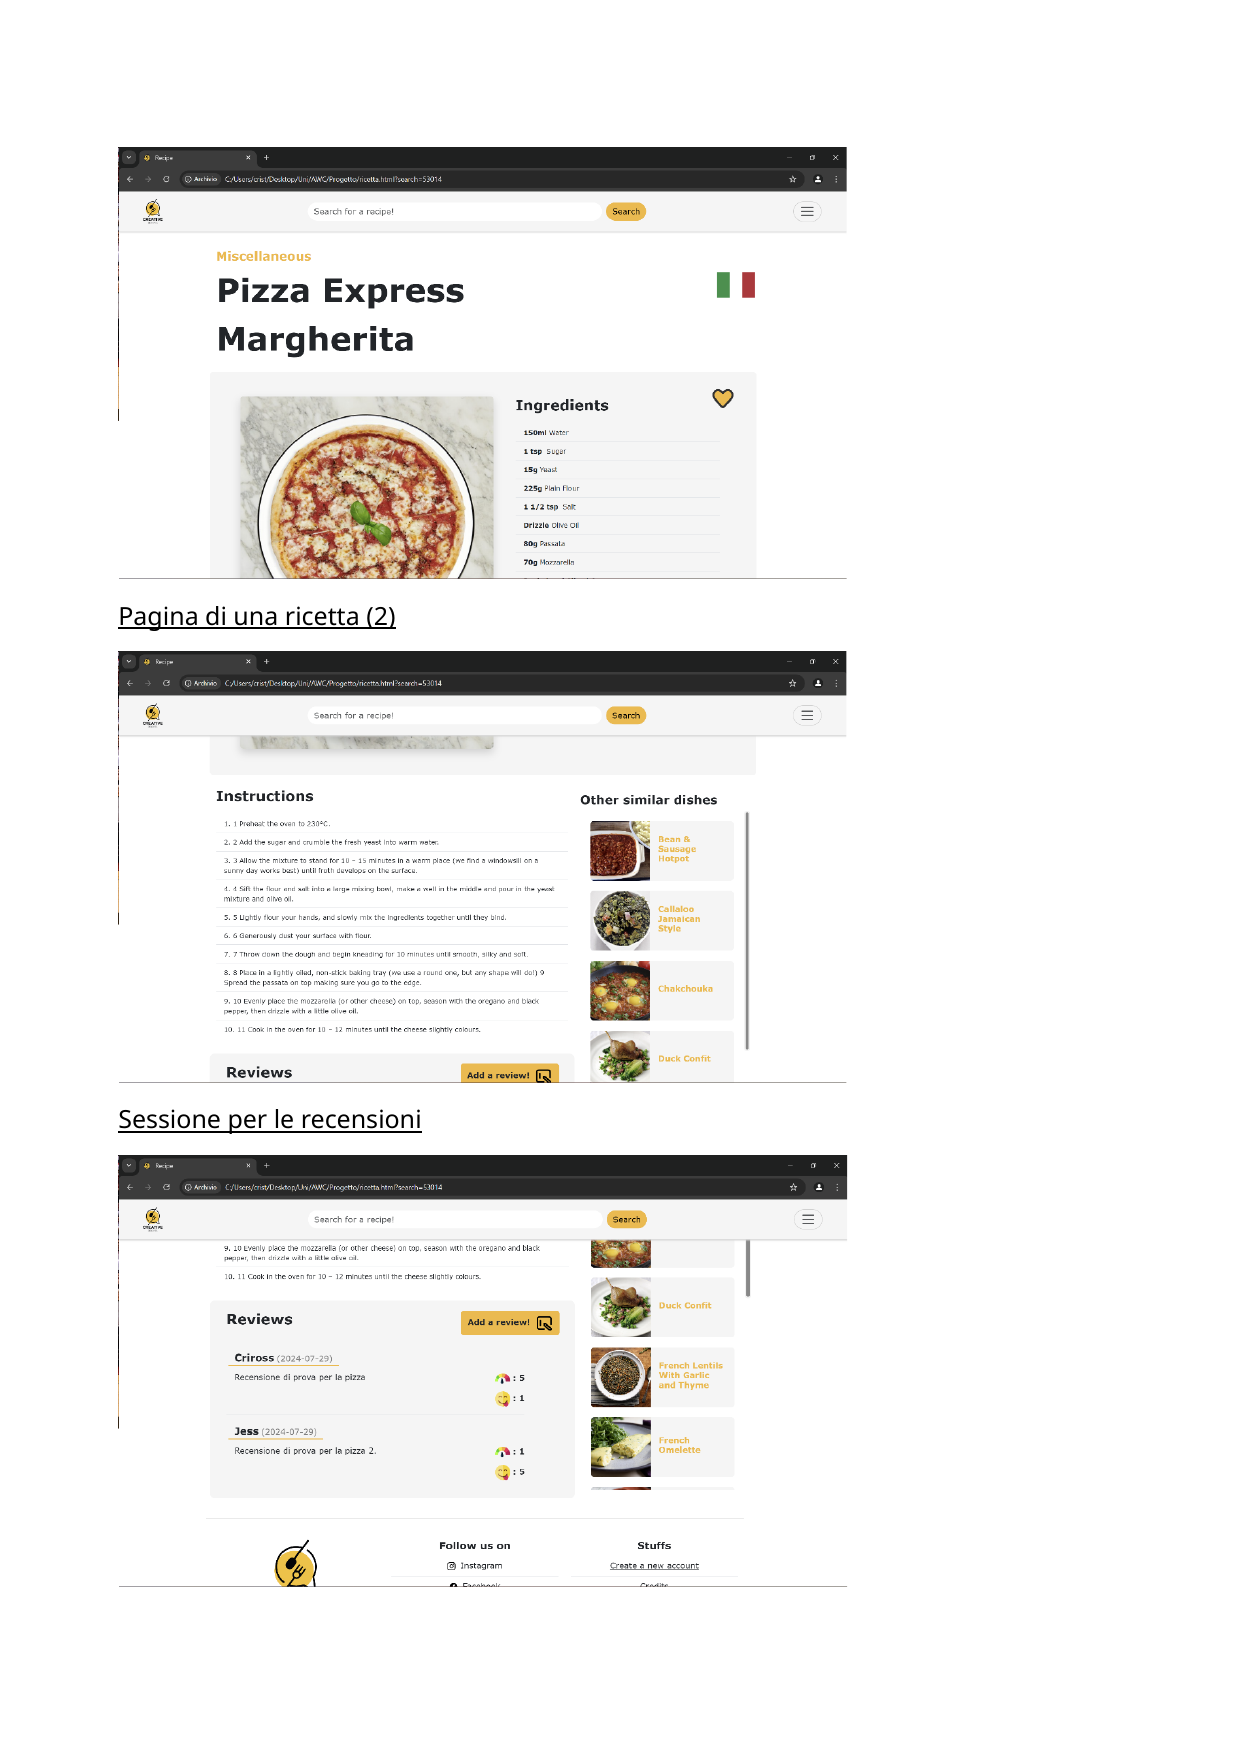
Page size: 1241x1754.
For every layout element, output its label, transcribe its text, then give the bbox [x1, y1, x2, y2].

text Pagina di una ricetta (2) [118, 598, 1122, 632]
text Sessione per le recensioni [118, 1102, 1122, 1136]
picture [118, 147, 847, 579]
picture [118, 651, 847, 1083]
picture [118, 1155, 848, 1587]
